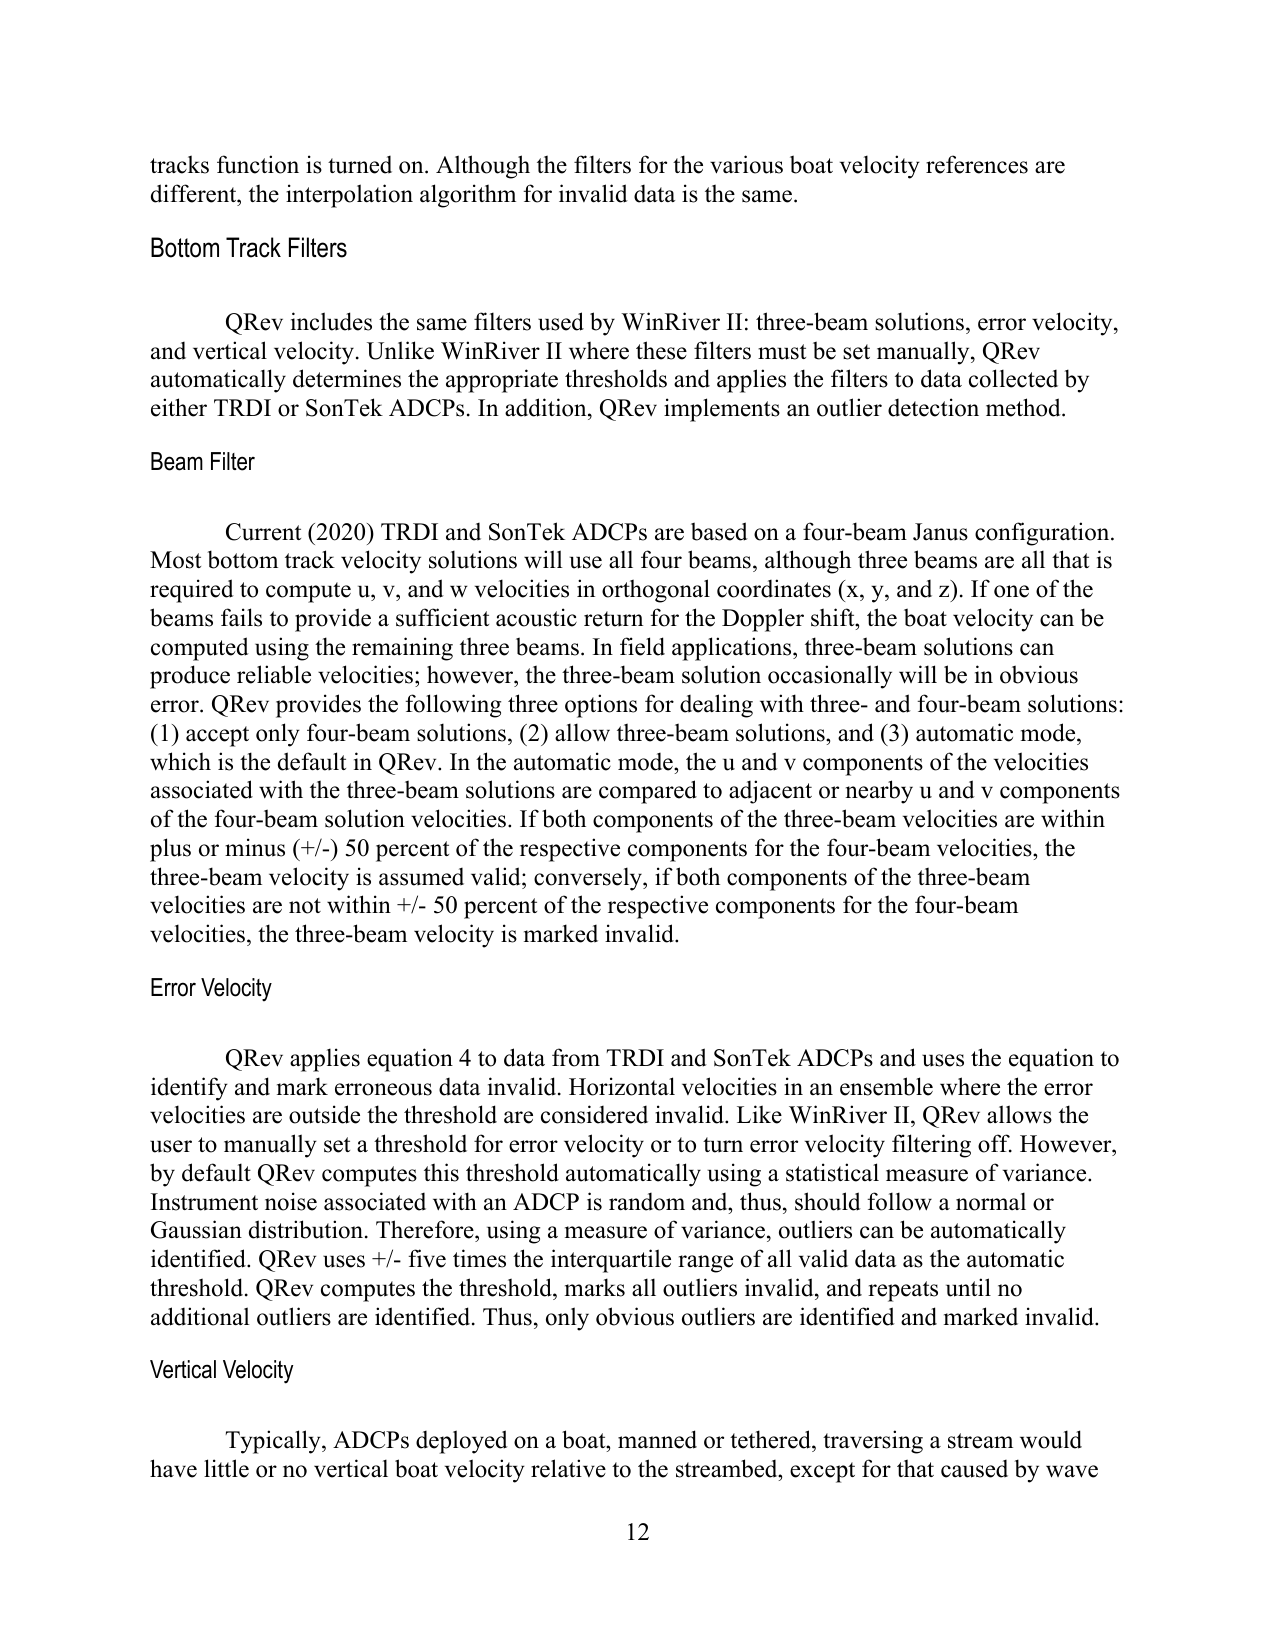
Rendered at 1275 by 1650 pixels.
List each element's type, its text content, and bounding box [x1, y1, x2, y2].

text QRev applies equation 4 to data from TRDI and SonTek ADCPs and uses the equation to identify and mark erroneous data invalid. Horizontal velocities in an ensemble where the error velocities are outside the threshold are considered invalid. Like WinRiver II, QRev allows the user to manually set a threshold for error velocity or to turn error velocity filtering off. However, by default QRev computes this threshold automatically using a statistical measure of variance. Instrument noise associated with an ADCP is random and, thus, should follow a normal or Gaussian distribution. Therefore, using a measure of variance, outliers can be automatically identified. QRev uses +/- five times the interquartile range of all valid data as the automatic threshold. QRev computes the threshold, marks all outliers invalid, and repeats until no additional outliers are identified. Thus, only obvious outliers are identified and marked invalid. [150, 1043, 1125, 1330]
text QRev includes the same filters used by WinRiver II: three-beam solutions, error velocity, and vertical velocity. Unlike WinRiver II where these filters must be set manually, QRev automatically determines the appropriate thresholds and applies the filters to data collected by either TRDI or SonTek ADCPs. In addition, QRev implements an outlier detection method. [150, 307, 1125, 422]
text Current (2020) TRDI and SonTek ADCPs are based on a four-beam Janus configuration. Most bottom track velocity solutions will use all four beams, although three beams are all that is required to compute u, v, and w velocities in orthogonal coordinates (x, y, and z). If one of the beams fails to provide a sufficient acoustic return for the Doppler shift, the boat velocity can be computed using the remaining three beams. In field applications, three-beam solutions can produce reliable velocities; however, the three-beam solution occasionally will be in obvious error. QRev provides the following three options for dealing with three- and four-beam solutions: (1) accept only four-beam solutions, (2) allow three-beam solutions, and (3) automatic mode, which is the default in QRev. In the automatic mode, the u and v components of the velocities associated with the three-beam solutions are compared to adjacent or nearby u and v components of the four-beam solution velocities. If both components of the three-beam velocities are within plus or minus (+/-) 50 percent of the respective components for the four-beam velocities, the three-beam velocity is assumed valid; conversely, if both components of the three-beam velocities are not within +/- 50 percent of the respective components for the four-beam velocities, the three-beam velocity is marked invalid. [150, 517, 1125, 948]
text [150, 1425, 1125, 1483]
subtitle Error Velocity [150, 973, 1125, 1002]
subtitle Beam Filter [150, 447, 1125, 476]
subtitle Bottom Track Filters [150, 232, 1125, 263]
subtitle Vertical Velocity [150, 1355, 1125, 1384]
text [150, 150, 1125, 207]
